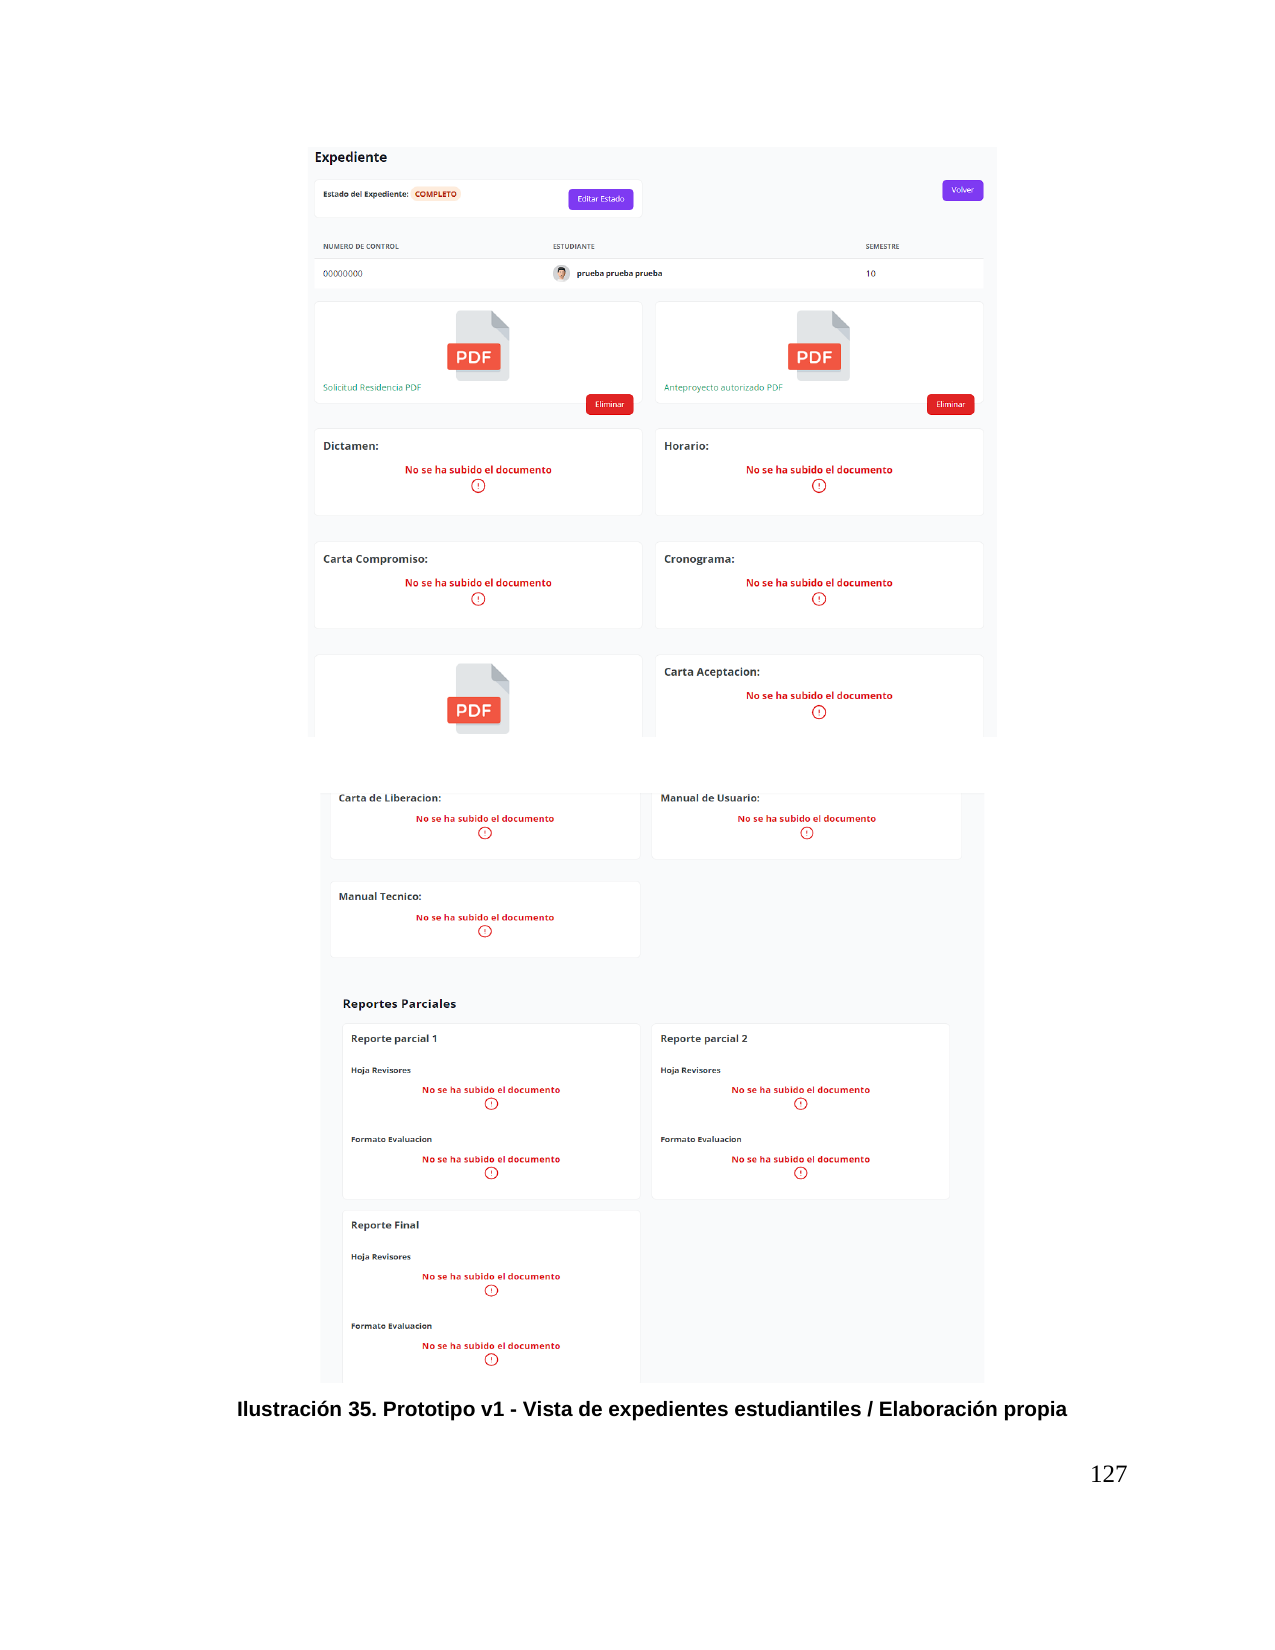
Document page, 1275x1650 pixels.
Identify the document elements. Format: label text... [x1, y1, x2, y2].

picture [320, 793, 985, 1383]
picture [307, 147, 997, 737]
